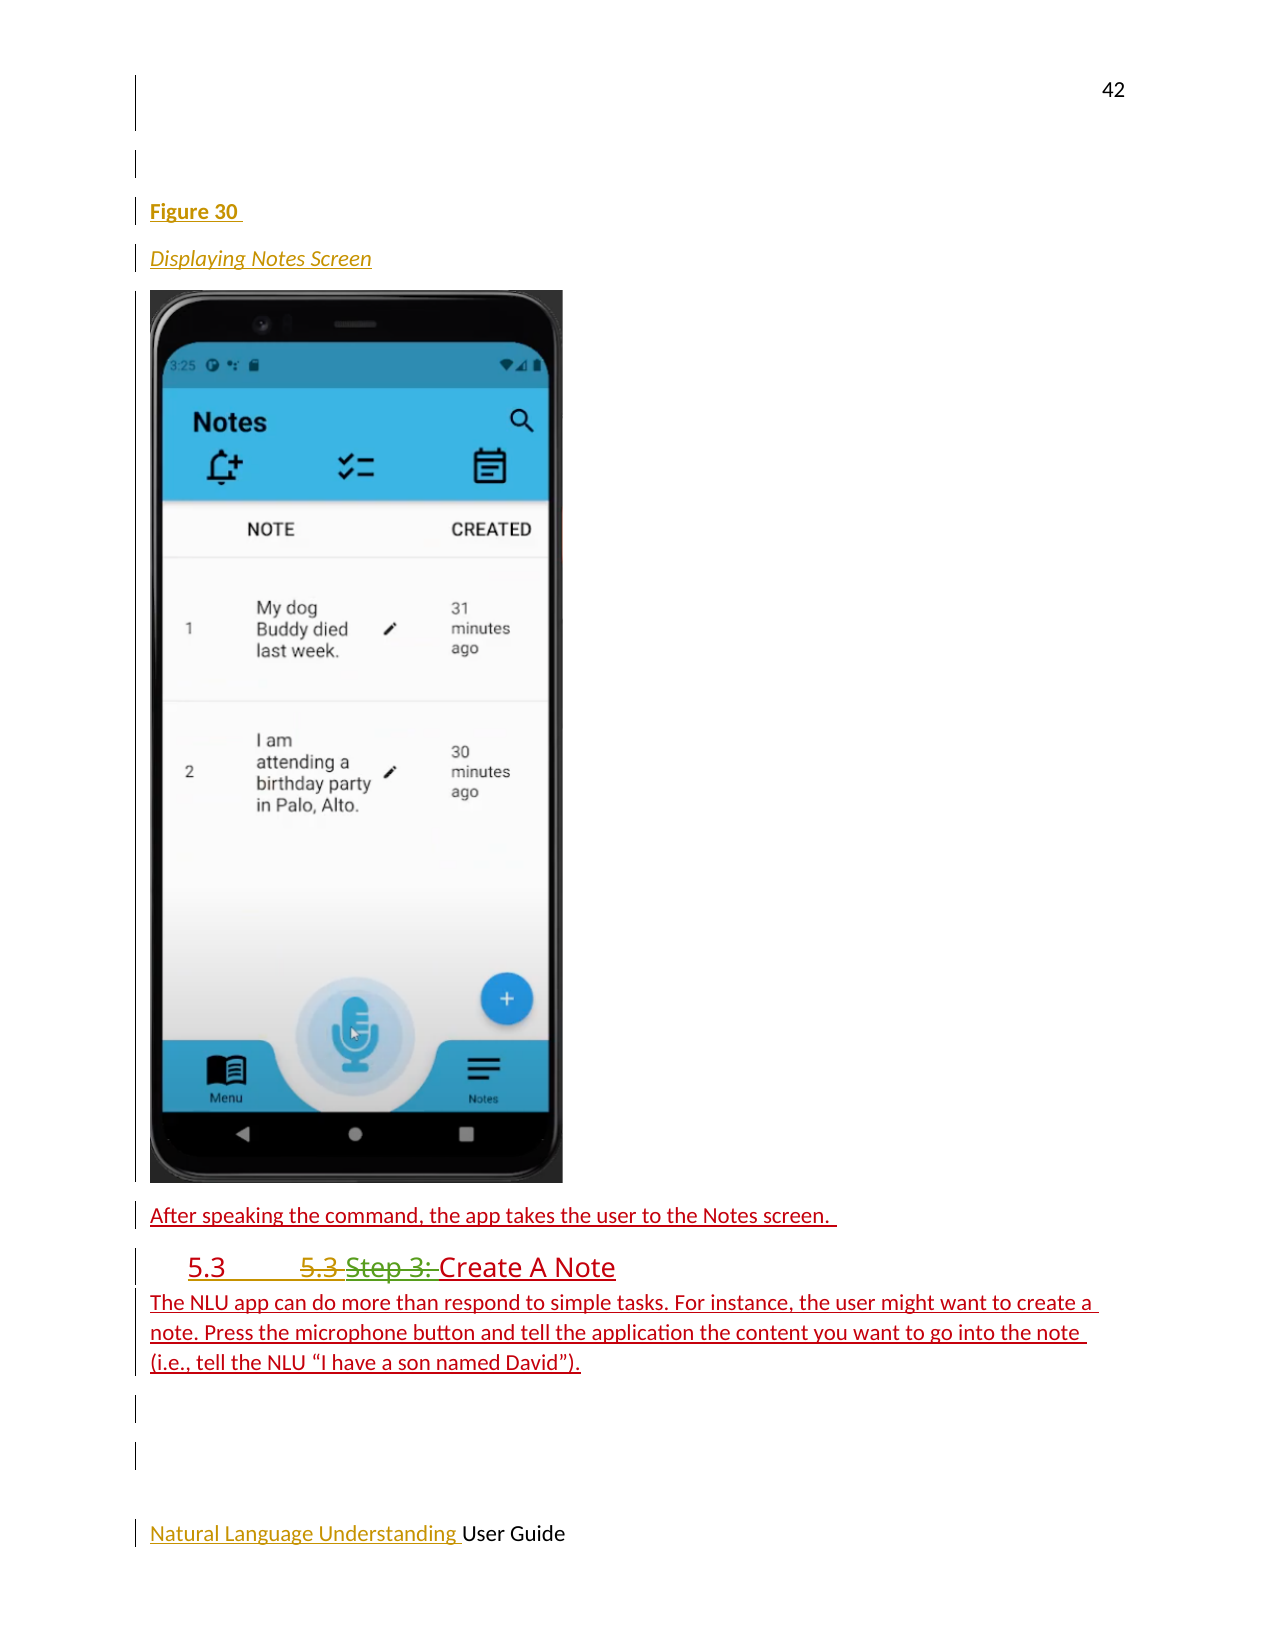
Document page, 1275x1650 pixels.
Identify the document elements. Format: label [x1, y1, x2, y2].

picture [150, 290, 563, 1183]
